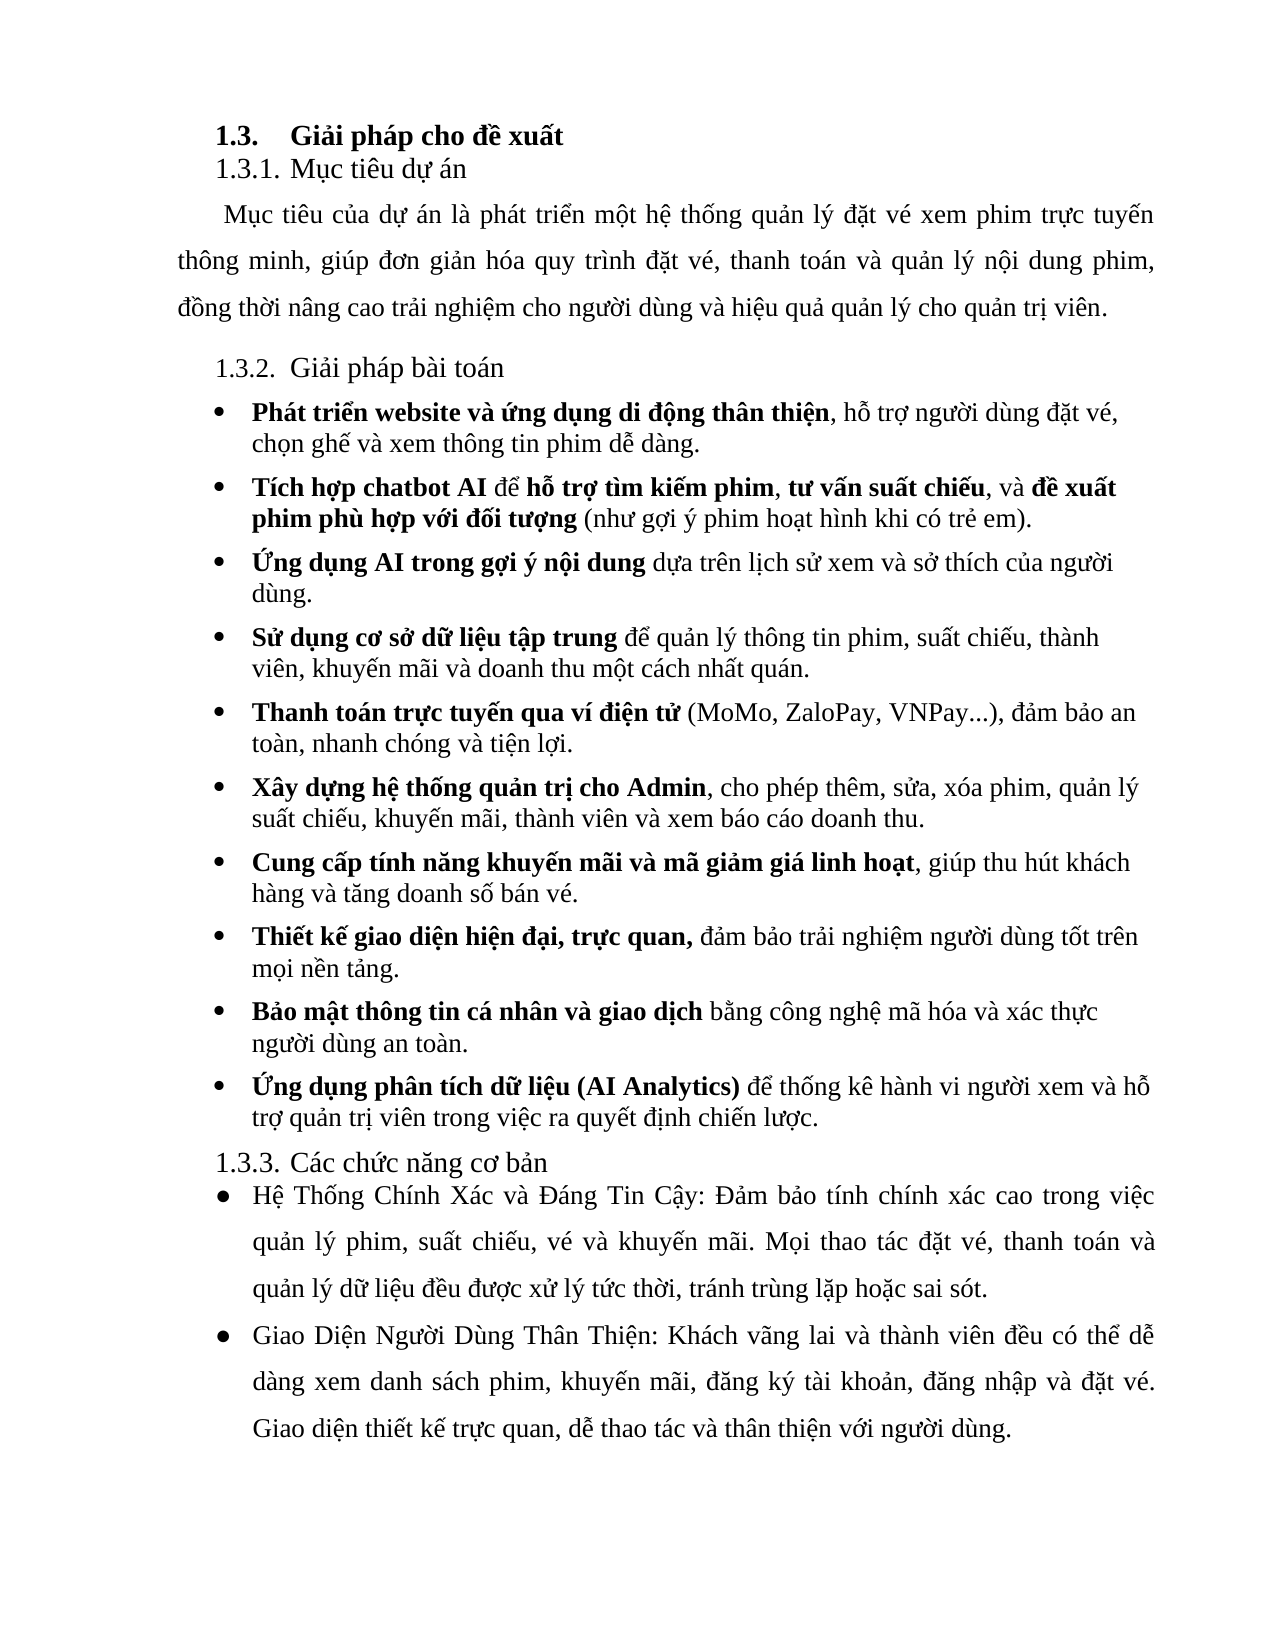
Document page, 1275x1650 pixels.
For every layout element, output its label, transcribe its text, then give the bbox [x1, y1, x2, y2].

list Phát triển website và ứng dụng di động thân thiện, hỗ trợ người dùng đặt vé, chọn ghế và xem thông tin phim dễ dàng. [214, 396, 1157, 459]
list Hệ Thống Chính Xác và Đáng Tin Cậy: Đảm bảo tính chính xác cao trong việc quản lý phim, suất chiếu, vé và khuyến mãi. Mọi thao tác đặt vé, thanh toán và quản lý dữ liệu đều được xử lý tức thời, tránh trùng lặp hoặc sai sót. [215, 1179, 1157, 1303]
list Cung cấp tính năng khuyến mãi và mã giảm giá linh hoạt, giúp thu hút khách hàng và tăng doanh số bán vé. [214, 846, 1157, 908]
subtitle Mục tiêu dự án [215, 152, 1157, 185]
list Giao Diện Người Dùng Thân Thiện: Khách vãng lai và thành viên đều có thể dễ dàng xem danh sách phim, khuyến mãi, đăng ký tài khoản, đăng nhập và đặt vé. Giao diện thiết kế trực quan, dễ thao tác và thân thiện với người dùng. [215, 1319, 1157, 1443]
list Ứng dụng AI trong gợi ý nội dung dựa trên lịch sử xem và sở thích của người dùng. [214, 546, 1157, 608]
list Tích hợp chatbot AI để hỗ trợ tìm kiếm phim, tư vấn suất chiếu, và đề xuất phim phù hợp với đối tượng (như gợi ý phim hoạt hình khi có trẻ em). [214, 471, 1157, 533]
subtitle Giải pháp bài toán [215, 350, 1157, 384]
list Thanh toán trực tuyến qua ví điện tử (MoMo, ZaloPay, VNPay...), đảm bảo an toàn, nhanh chóng và tiện lợi. [214, 696, 1157, 758]
list Sử dụng cơ sở dữ liệu tập trung để quản lý thông tin phim, suất chiếu, thành viên, khuyến mãi và doanh thu một cách nhất quán. [214, 621, 1157, 683]
list Bảo mật thông tin cá nhân và giao dịch bằng công nghệ mã hóa và xác thực người dùng an toàn. [214, 995, 1157, 1058]
text Mục tiêu của dự án là phát triển một hệ thống quản lý đặt vé xem phim trực tuyến thông minh, giúp đơn giản hóa quy trình đặt vé, thanh toán và quản lý nội dung phim, đồng thời nâng cao trải nghiệm cho người dùng và hiệu quả quản lý cho quản trị viên. [177, 198, 1157, 322]
list Xây dựng hệ thống quản trị cho Admin, cho phép thêm, sửa, xóa phim, quản lý suất chiếu, khuyến mãi, thành viên và xem báo cáo doanh thu. [214, 771, 1157, 833]
list Thiết kế giao diện hiện đại, trực quan, đảm bảo trải nghiệm người dùng tốt trên mọi nền tảng. [214, 921, 1157, 983]
subtitle Các chức năng cơ bản [215, 1145, 1157, 1179]
list Ứng dụng phân tích dữ liệu (AI Analytics) để thống kê hành vi người xem và hỗ trợ quản trị viên trong việc ra quyết định chiến lược. [214, 1070, 1157, 1133]
subtitle Giải pháp cho đề xuất [215, 118, 1157, 152]
